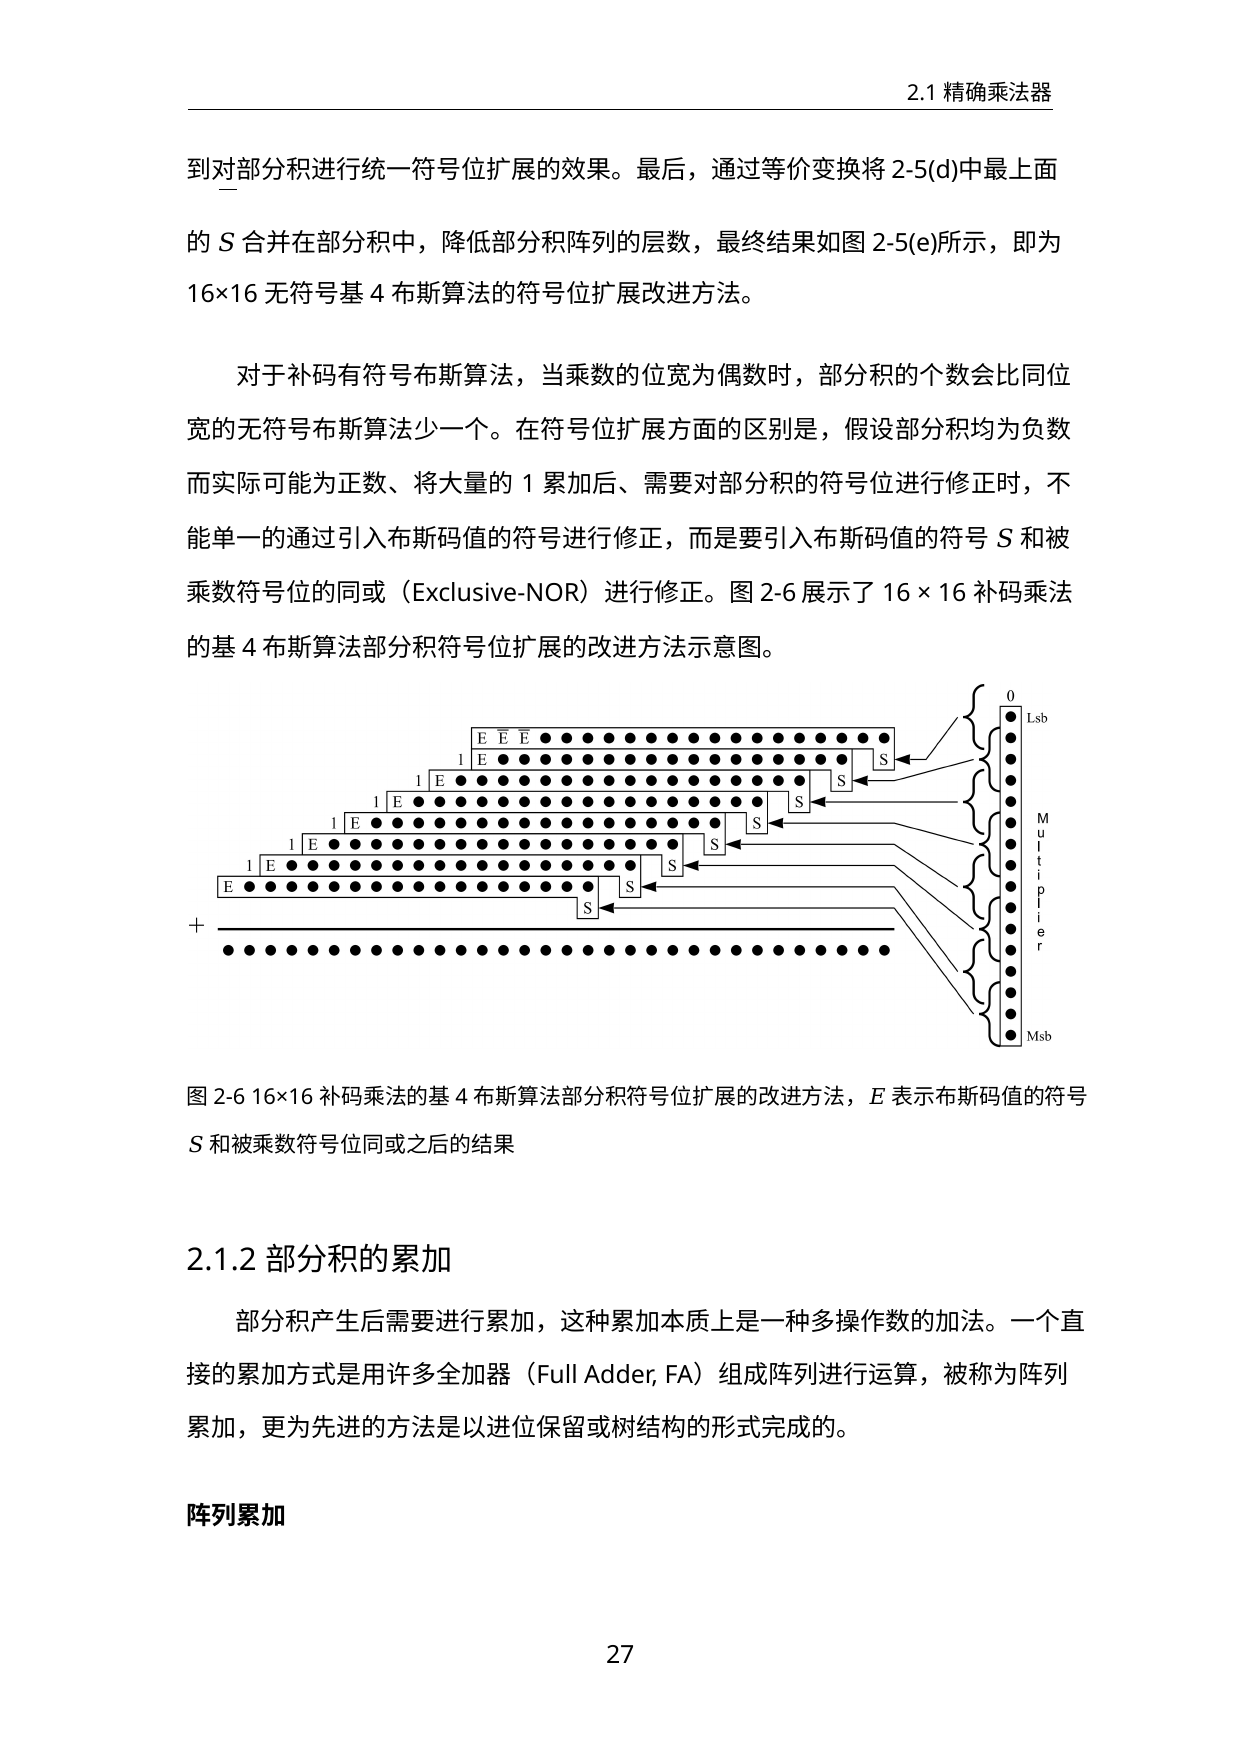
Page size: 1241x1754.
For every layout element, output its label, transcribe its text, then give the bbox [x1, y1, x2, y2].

picture [187, 682, 1053, 1049]
text 16×16 无符号基 4 布斯算法的符号位扩展改进方法。 [186, 273, 1073, 309]
text 的 𝑆 合并在部分积中，降低部分积阵列的层数，最终结果如图2-5(e)所示，即为 [186, 222, 1073, 258]
text 图 2-6 16×16 补码乘法的基 4 布斯算法部分积符号位扩展的改进方法，𝐸 表示布斯码值的符号 𝑆 和被乘数符号位同或之后的结果 [186, 1079, 1091, 1158]
text 部分积产生后需要进行累加，这种累加本质上是一种多操作数的加法。一个直接的累加方式是用许多全加器（Full Adder, FA）组成阵列进行运算，被称为阵列累加，更为先进的方法是以进位保留或树结构的形式完成的。 [186, 1301, 1091, 1444]
text 到对部分积进行统一符号位扩展的效果。最后，通过等价变换将2-5(d)中最上面 [186, 150, 1073, 186]
text 对于补码有符号布斯算法，当乘数的位宽为偶数时，部分积的个数会比同位宽的无符号布斯算法少一个。在符号位扩展方面的区别是，假设部分积均为负数而实际可能为正数、将大量的 1 累加后、需要对部分积的符号位进行修正时，不能单一的通过引入布斯码值的符号进行修正，而是要引入布斯码值的符号 𝑆 和被乘数符号位的同或（Exclusive-NOR）进行修正。图2-6展示了 16 × 16 补码乘法的基 4 布斯算法部分积符号位扩展的改进方法示意图。 [186, 355, 1073, 663]
text 2.1.2 部分积的累加 [186, 1234, 1091, 1279]
text 阵列累加 [186, 1496, 1091, 1532]
